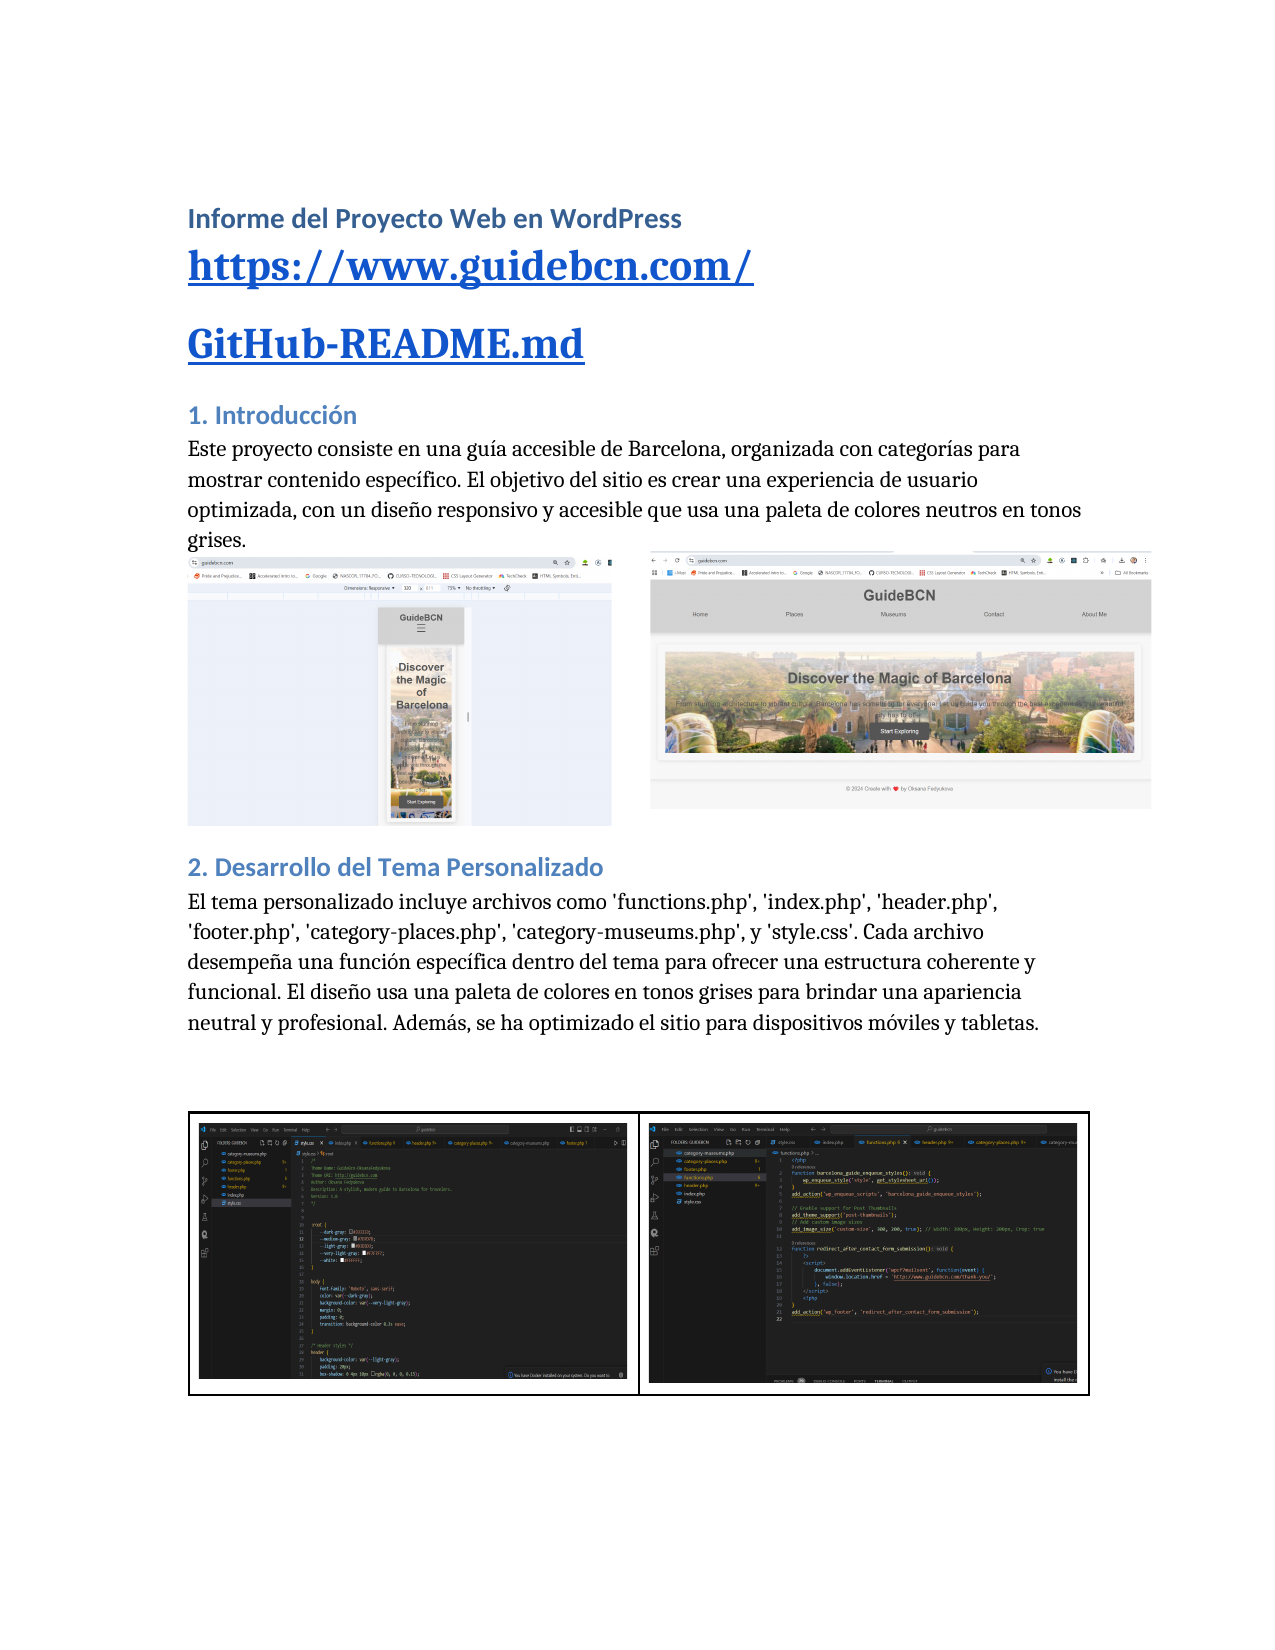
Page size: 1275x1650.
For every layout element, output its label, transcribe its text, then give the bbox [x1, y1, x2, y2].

picture [198, 1123, 628, 1379]
text GitHub-README.md [187, 319, 1087, 370]
text El tema personalizado incluye archivos como 'functions.php', 'index.php', 'header.php', 'footer.php', 'category-places.php', 'category-museums.php', y 'style.css'. Cada archivo desempeña una función específica dentro del tema para ofrecer una estructura coherente y funcional. El diseño usa una paleta de colores en tonos grises para brindar una apariencia neutral y profesional. Además, se ha optimizado el sitio para dispositivos móviles y tabletas. [187, 888, 1087, 1036]
text https://www.guidebcn.com/ [187, 241, 1087, 291]
subtitle 2. Desarrollo del Tema Personalizado [187, 851, 1087, 883]
picture [650, 551, 1152, 809]
picture [187, 557, 612, 826]
subtitle 1. Introducción [187, 398, 1087, 431]
picture [648, 1123, 1078, 1383]
subtitle Informe del Proyecto Web en WordPress [187, 200, 1087, 236]
